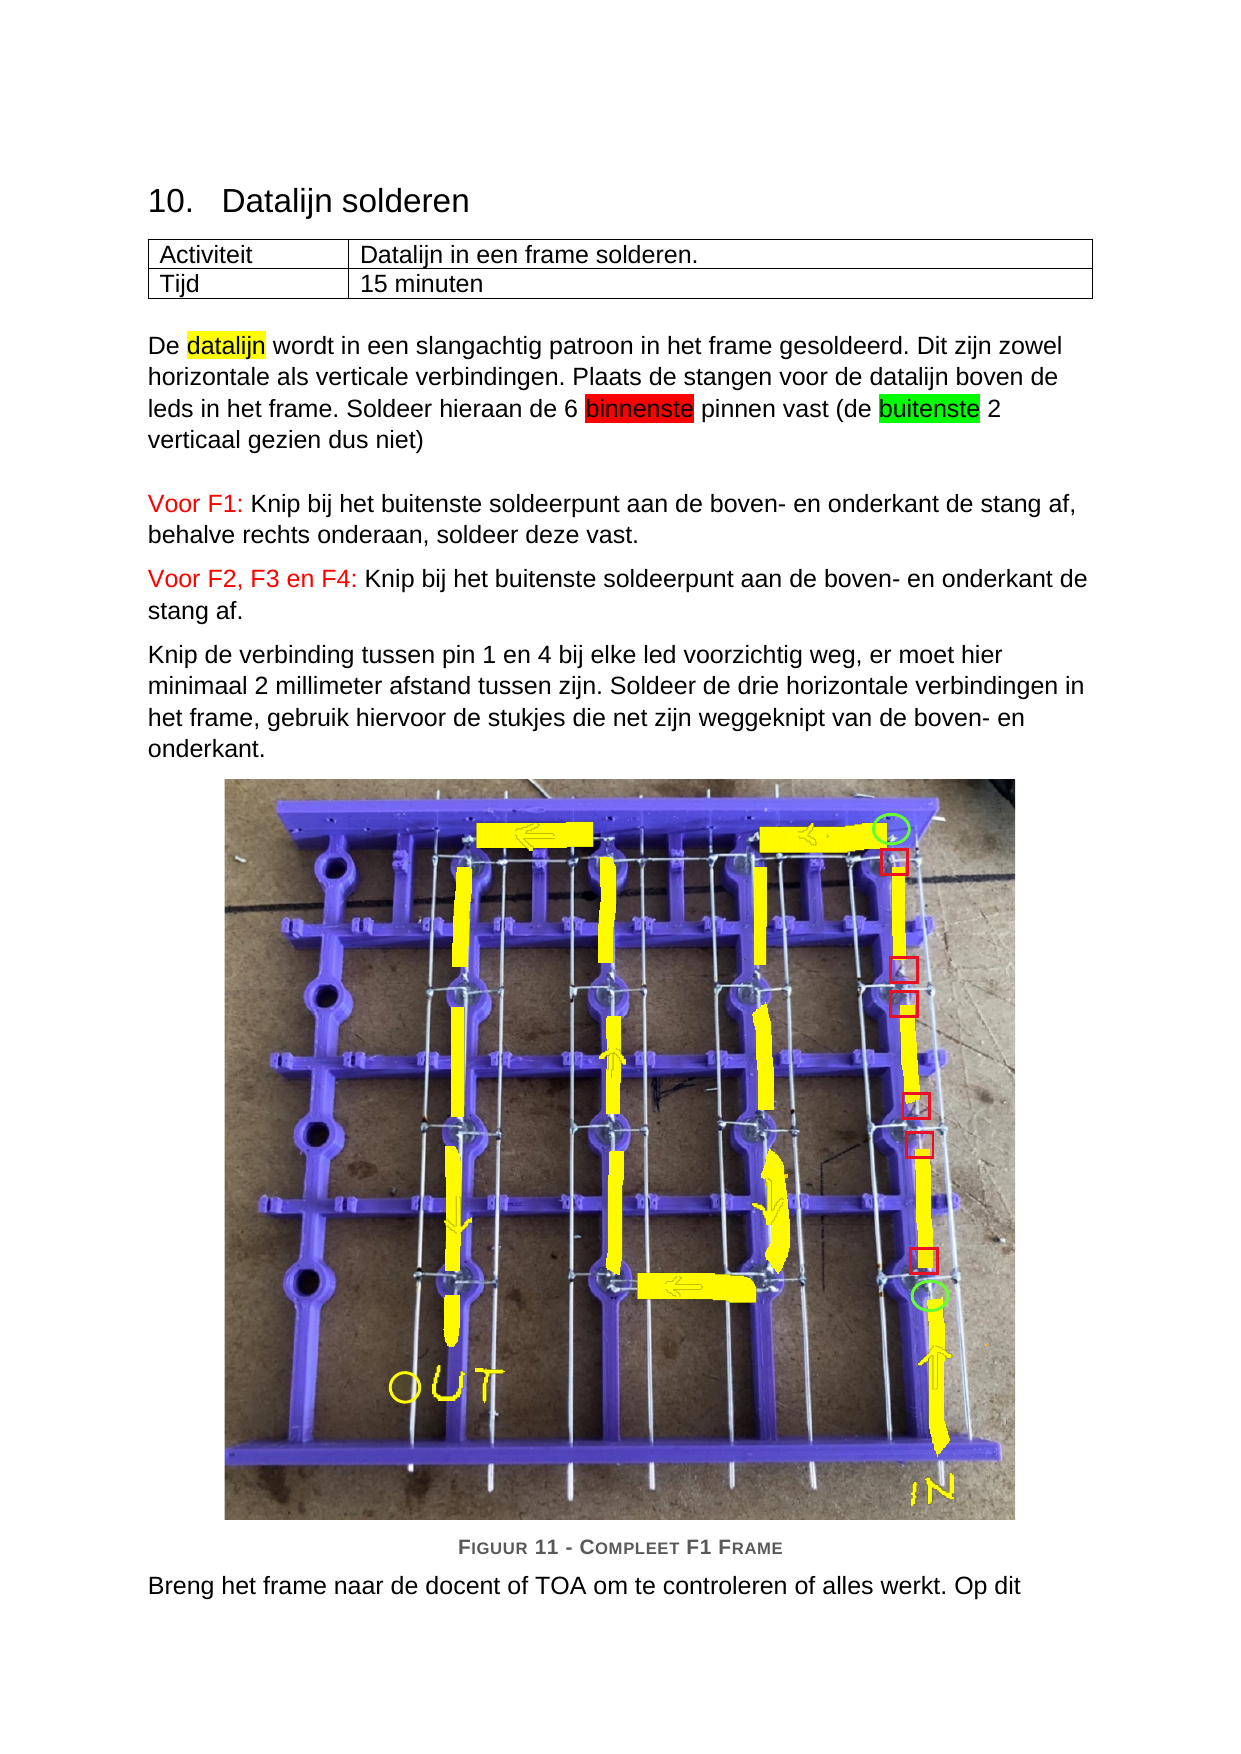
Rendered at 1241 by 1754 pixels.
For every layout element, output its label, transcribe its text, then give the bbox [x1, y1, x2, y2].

text Figuur 11 - Compleet F1 Frame [148, 1535, 1093, 1559]
picture [224, 779, 1016, 1520]
text Voor F1: Knip bij het buitenste soldeerpunt aan de boven- en onderkant de stang af, behalve rechts onderaan, soldeer deze vast. [148, 488, 1093, 549]
text Voor F2, F3 en F4: Knip bij het buitenste soldeerpunt aan de boven- en onderkant de stang af. [148, 564, 1093, 624]
subtitle Datalijn solderen [148, 181, 1093, 219]
text De datalijn wordt in een slangachtig patroon in het frame gesoldeerd. Dit zijn zowel horizontale als verticale verbindingen. Plaats de stangen voor de datalijn boven de leds in het frame. Soldeer hieraan de 6 binnenste pinnen vast (de buitenste 2 verticaal gezien dus niet) [148, 331, 1093, 454]
text Knip de verbinding tussen pin 1 en 4 bij elke led voorzichtig weg, er moet hier minimaal 2 millimeter afstand tussen zijn. Soldeer de drie horizontale verbindingen in het frame, gebruik hiervoor de stukjes die net zijn weggeknipt van de boven- en onderkant. [148, 640, 1093, 763]
table_cell Tijd [149, 269, 348, 298]
table_cell 15 minuten [349, 269, 1092, 298]
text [148, 1571, 1093, 1600]
table_header Datalijn in een frame solderen. [349, 240, 1092, 268]
table_header Activiteit [149, 240, 348, 268]
